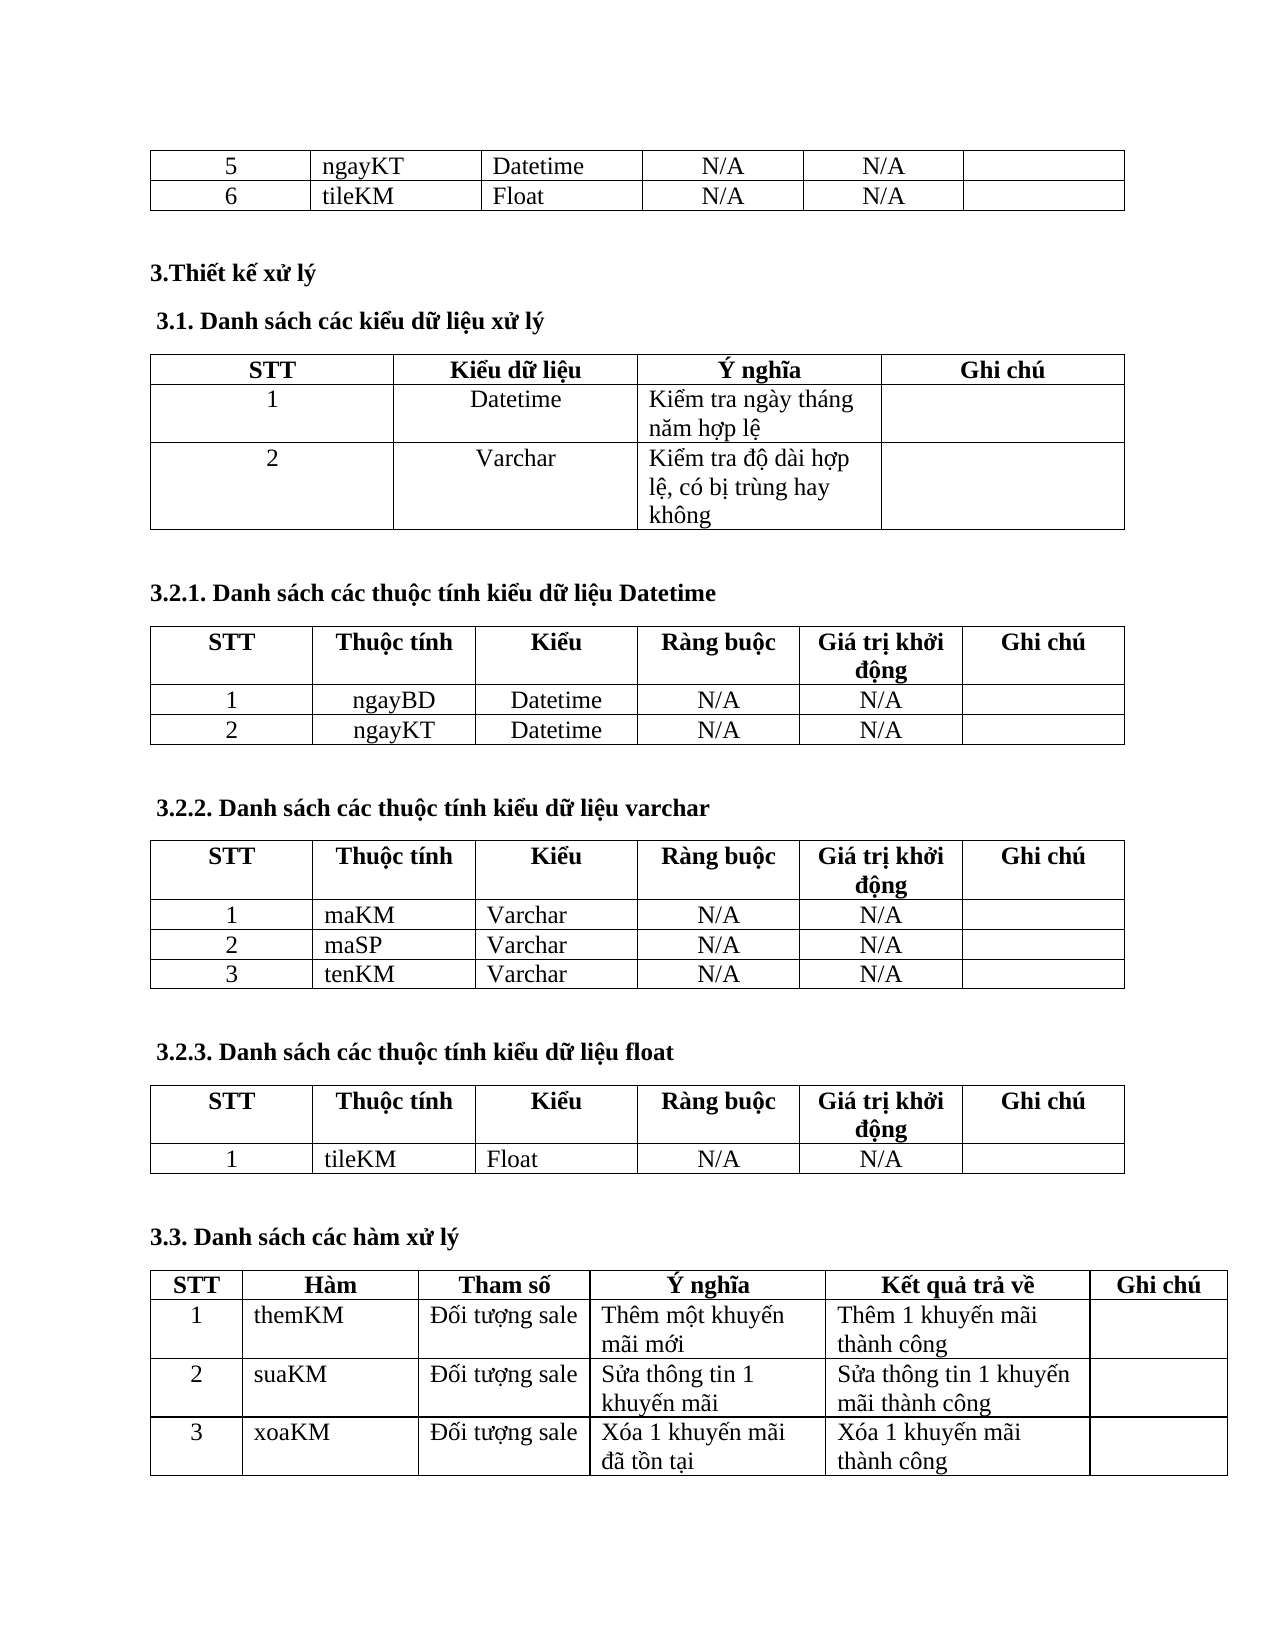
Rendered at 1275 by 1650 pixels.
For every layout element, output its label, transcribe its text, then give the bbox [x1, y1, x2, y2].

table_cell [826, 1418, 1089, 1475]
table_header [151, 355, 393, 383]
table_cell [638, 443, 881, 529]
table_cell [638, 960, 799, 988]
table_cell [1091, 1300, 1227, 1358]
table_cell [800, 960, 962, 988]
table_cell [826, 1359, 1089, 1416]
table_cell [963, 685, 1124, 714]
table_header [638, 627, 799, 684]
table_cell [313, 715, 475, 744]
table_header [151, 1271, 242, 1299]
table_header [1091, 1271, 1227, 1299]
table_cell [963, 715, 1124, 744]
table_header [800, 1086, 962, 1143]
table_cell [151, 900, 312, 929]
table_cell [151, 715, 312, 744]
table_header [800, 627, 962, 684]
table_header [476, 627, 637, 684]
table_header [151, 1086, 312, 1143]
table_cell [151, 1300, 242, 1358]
text 3.2.3. Danh sách các thuộc tính kiểu dữ liệu float [150, 1037, 1125, 1066]
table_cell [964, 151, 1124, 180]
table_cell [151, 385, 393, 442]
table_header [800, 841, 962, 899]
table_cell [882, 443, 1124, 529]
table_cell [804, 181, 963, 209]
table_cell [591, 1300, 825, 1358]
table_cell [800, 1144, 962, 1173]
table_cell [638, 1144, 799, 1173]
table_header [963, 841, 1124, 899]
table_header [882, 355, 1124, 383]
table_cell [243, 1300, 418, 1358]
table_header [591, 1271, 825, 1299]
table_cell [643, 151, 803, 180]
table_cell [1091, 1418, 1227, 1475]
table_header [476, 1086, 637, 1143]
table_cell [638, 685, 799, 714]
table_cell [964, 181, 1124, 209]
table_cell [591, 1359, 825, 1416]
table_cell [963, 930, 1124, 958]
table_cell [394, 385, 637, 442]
text 3.2.2. Danh sách các thuộc tính kiểu dữ liệu varchar [150, 793, 1125, 821]
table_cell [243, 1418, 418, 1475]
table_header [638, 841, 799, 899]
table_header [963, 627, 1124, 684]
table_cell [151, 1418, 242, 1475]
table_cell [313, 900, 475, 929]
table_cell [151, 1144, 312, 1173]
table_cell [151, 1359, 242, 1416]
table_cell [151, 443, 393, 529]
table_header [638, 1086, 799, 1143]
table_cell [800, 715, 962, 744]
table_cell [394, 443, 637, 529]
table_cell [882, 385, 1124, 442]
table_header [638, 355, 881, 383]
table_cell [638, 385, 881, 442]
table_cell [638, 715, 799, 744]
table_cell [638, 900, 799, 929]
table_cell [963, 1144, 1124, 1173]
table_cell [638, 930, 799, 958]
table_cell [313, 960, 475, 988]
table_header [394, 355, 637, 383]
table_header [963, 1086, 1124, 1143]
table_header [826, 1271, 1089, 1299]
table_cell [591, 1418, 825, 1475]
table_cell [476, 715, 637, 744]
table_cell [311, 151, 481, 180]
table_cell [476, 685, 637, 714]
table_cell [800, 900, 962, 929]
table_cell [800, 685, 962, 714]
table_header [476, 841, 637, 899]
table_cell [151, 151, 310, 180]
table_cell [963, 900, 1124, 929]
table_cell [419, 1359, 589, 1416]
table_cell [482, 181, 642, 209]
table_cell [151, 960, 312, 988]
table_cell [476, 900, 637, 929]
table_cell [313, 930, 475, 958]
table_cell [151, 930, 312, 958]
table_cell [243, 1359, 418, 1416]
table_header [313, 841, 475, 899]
text 3.Thiết kế xử lý [150, 258, 1125, 287]
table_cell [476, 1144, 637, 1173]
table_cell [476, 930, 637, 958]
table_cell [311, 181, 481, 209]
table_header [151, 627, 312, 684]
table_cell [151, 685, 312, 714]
text 3.2.1. Danh sách các thuộc tính kiểu dữ liệu Datetime [150, 578, 1125, 607]
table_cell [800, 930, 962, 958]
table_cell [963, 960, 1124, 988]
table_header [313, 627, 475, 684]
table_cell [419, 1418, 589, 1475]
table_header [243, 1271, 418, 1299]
text 3.1. Danh sách các kiểu dữ liệu xử lý [150, 306, 1125, 335]
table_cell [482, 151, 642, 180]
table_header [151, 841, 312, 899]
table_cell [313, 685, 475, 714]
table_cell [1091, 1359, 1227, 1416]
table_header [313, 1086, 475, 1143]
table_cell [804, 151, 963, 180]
text 3.3. Danh sách các hàm xử lý [150, 1222, 1125, 1251]
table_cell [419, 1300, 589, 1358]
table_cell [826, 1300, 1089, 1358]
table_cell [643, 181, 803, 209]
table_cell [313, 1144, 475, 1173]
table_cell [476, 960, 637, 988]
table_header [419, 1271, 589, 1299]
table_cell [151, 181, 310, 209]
